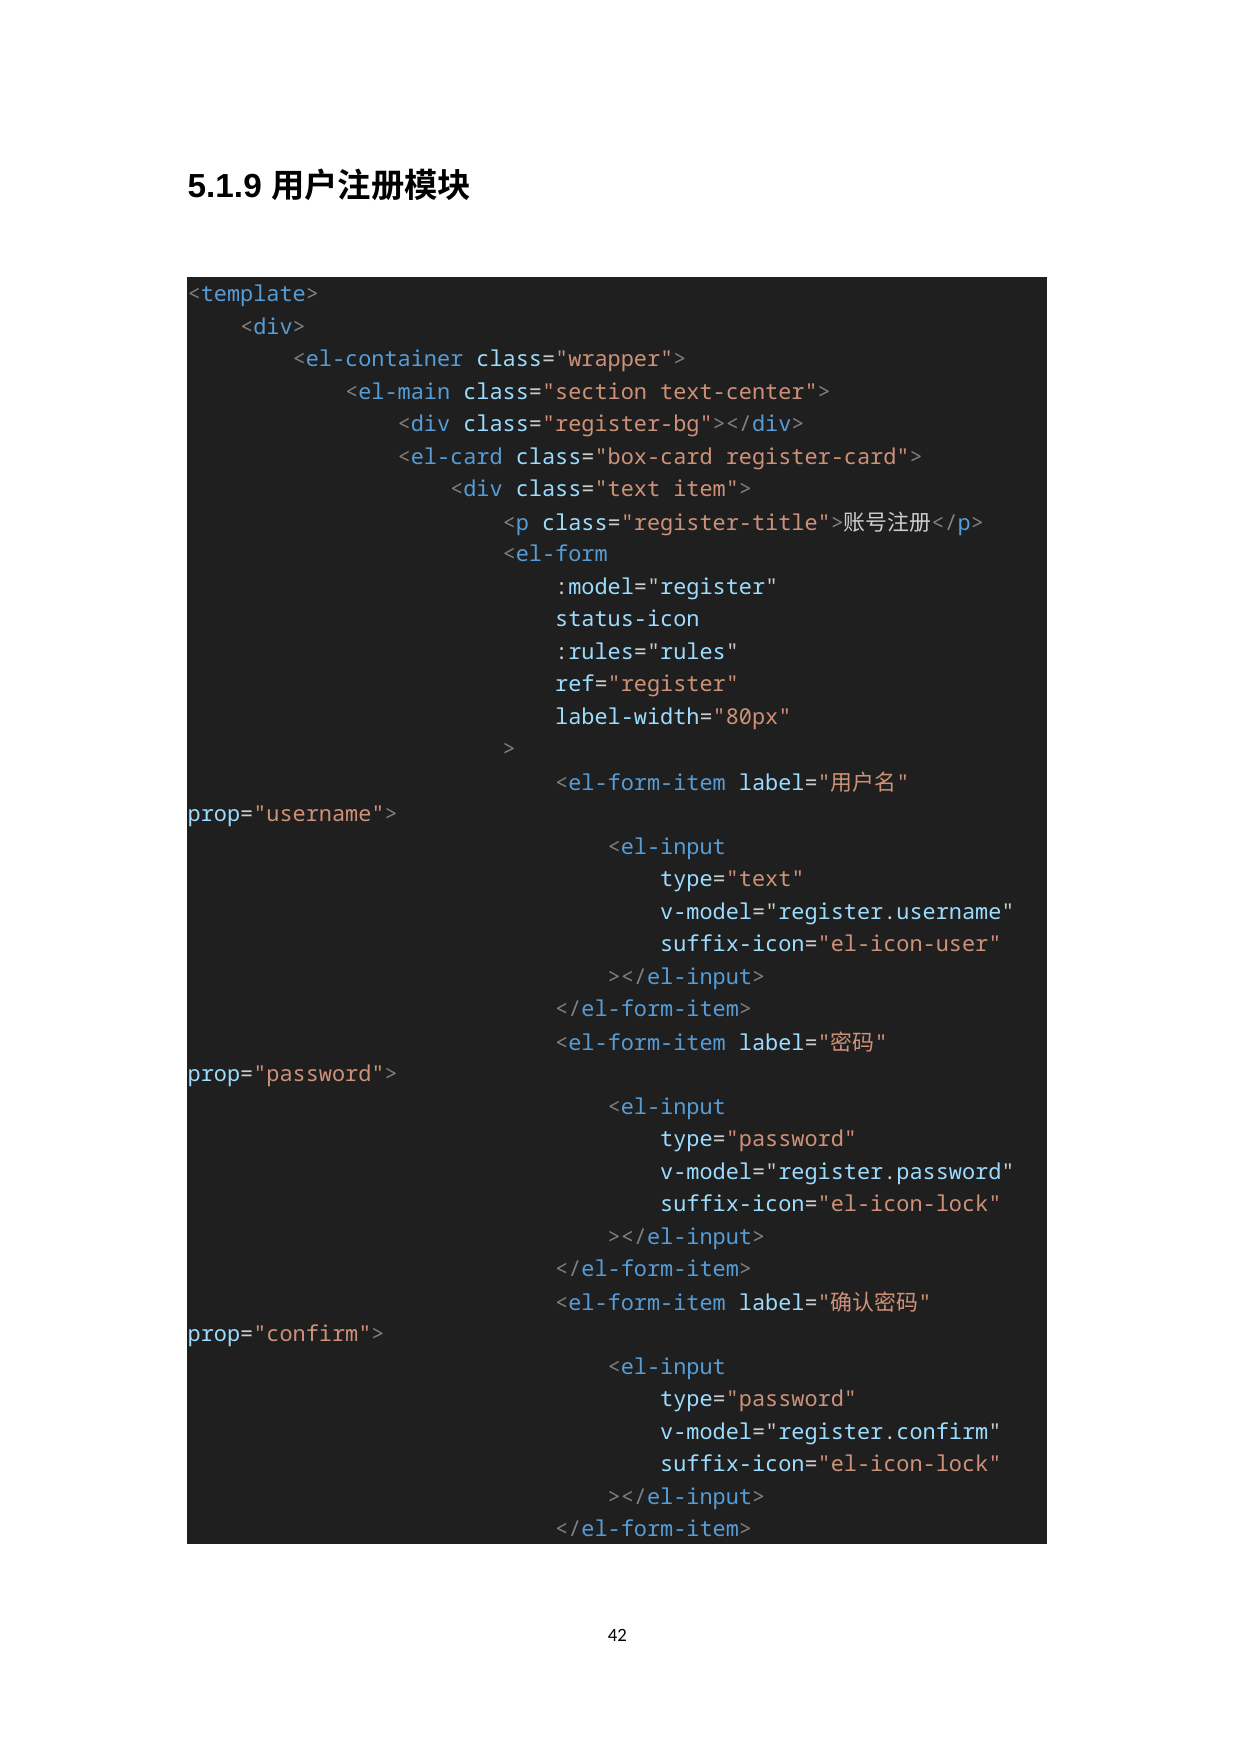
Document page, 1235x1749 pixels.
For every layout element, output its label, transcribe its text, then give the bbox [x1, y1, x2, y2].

text label-width="80px" [187, 699, 1047, 732]
text <el-form-item label="用户名" prop="username"> [187, 764, 1047, 829]
text :model="register" [187, 569, 1047, 602]
text v-model="register.password" [187, 1154, 1047, 1187]
text :rules="rules" [187, 634, 1047, 667]
text <el-form [187, 537, 1047, 569]
text v-model="register.username" [187, 894, 1047, 927]
text <p class="register-title">账号注册</p> [187, 504, 1047, 537]
subtitle 5.1.9 用户注册模块 [187, 150, 1047, 215]
text ></el-input> [187, 1479, 1047, 1512]
text ></el-input> [187, 959, 1047, 992]
text type="text" [187, 862, 1047, 894]
text type="password" [187, 1382, 1047, 1414]
text </el-form-item> [187, 1512, 1047, 1544]
text <el-form-item label="密码" prop="password"> [187, 1024, 1047, 1089]
text type="password" [187, 1122, 1047, 1154]
text <el-card class="box-card register-card"> [187, 439, 1047, 472]
text > [187, 732, 1047, 764]
text suffix-icon="el-icon-lock" [187, 1187, 1047, 1219]
text <el-input [187, 1089, 1047, 1122]
text <div> [187, 309, 1047, 342]
text ></el-input> [187, 1219, 1047, 1252]
text <el-container class="wrapper"> [187, 342, 1047, 374]
text <el-form-item label="确认密码" prop="confirm"> [187, 1284, 1047, 1349]
text <div class="register-bg"></div> [187, 407, 1047, 439]
text ref="register" [187, 667, 1047, 699]
text <div class="text item"> [187, 472, 1047, 504]
text suffix-icon="el-icon-lock" [187, 1447, 1047, 1479]
text </el-form-item> [187, 992, 1047, 1024]
text <el-input [187, 829, 1047, 862]
text <template> [187, 277, 1047, 309]
text status-icon [187, 602, 1047, 634]
text <el-input [187, 1349, 1047, 1382]
text <el-main class="section text-center"> [187, 374, 1047, 407]
text </el-form-item> [187, 1252, 1047, 1284]
text suffix-icon="el-icon-user" [187, 927, 1047, 959]
text v-model="register.confirm" [187, 1414, 1047, 1447]
